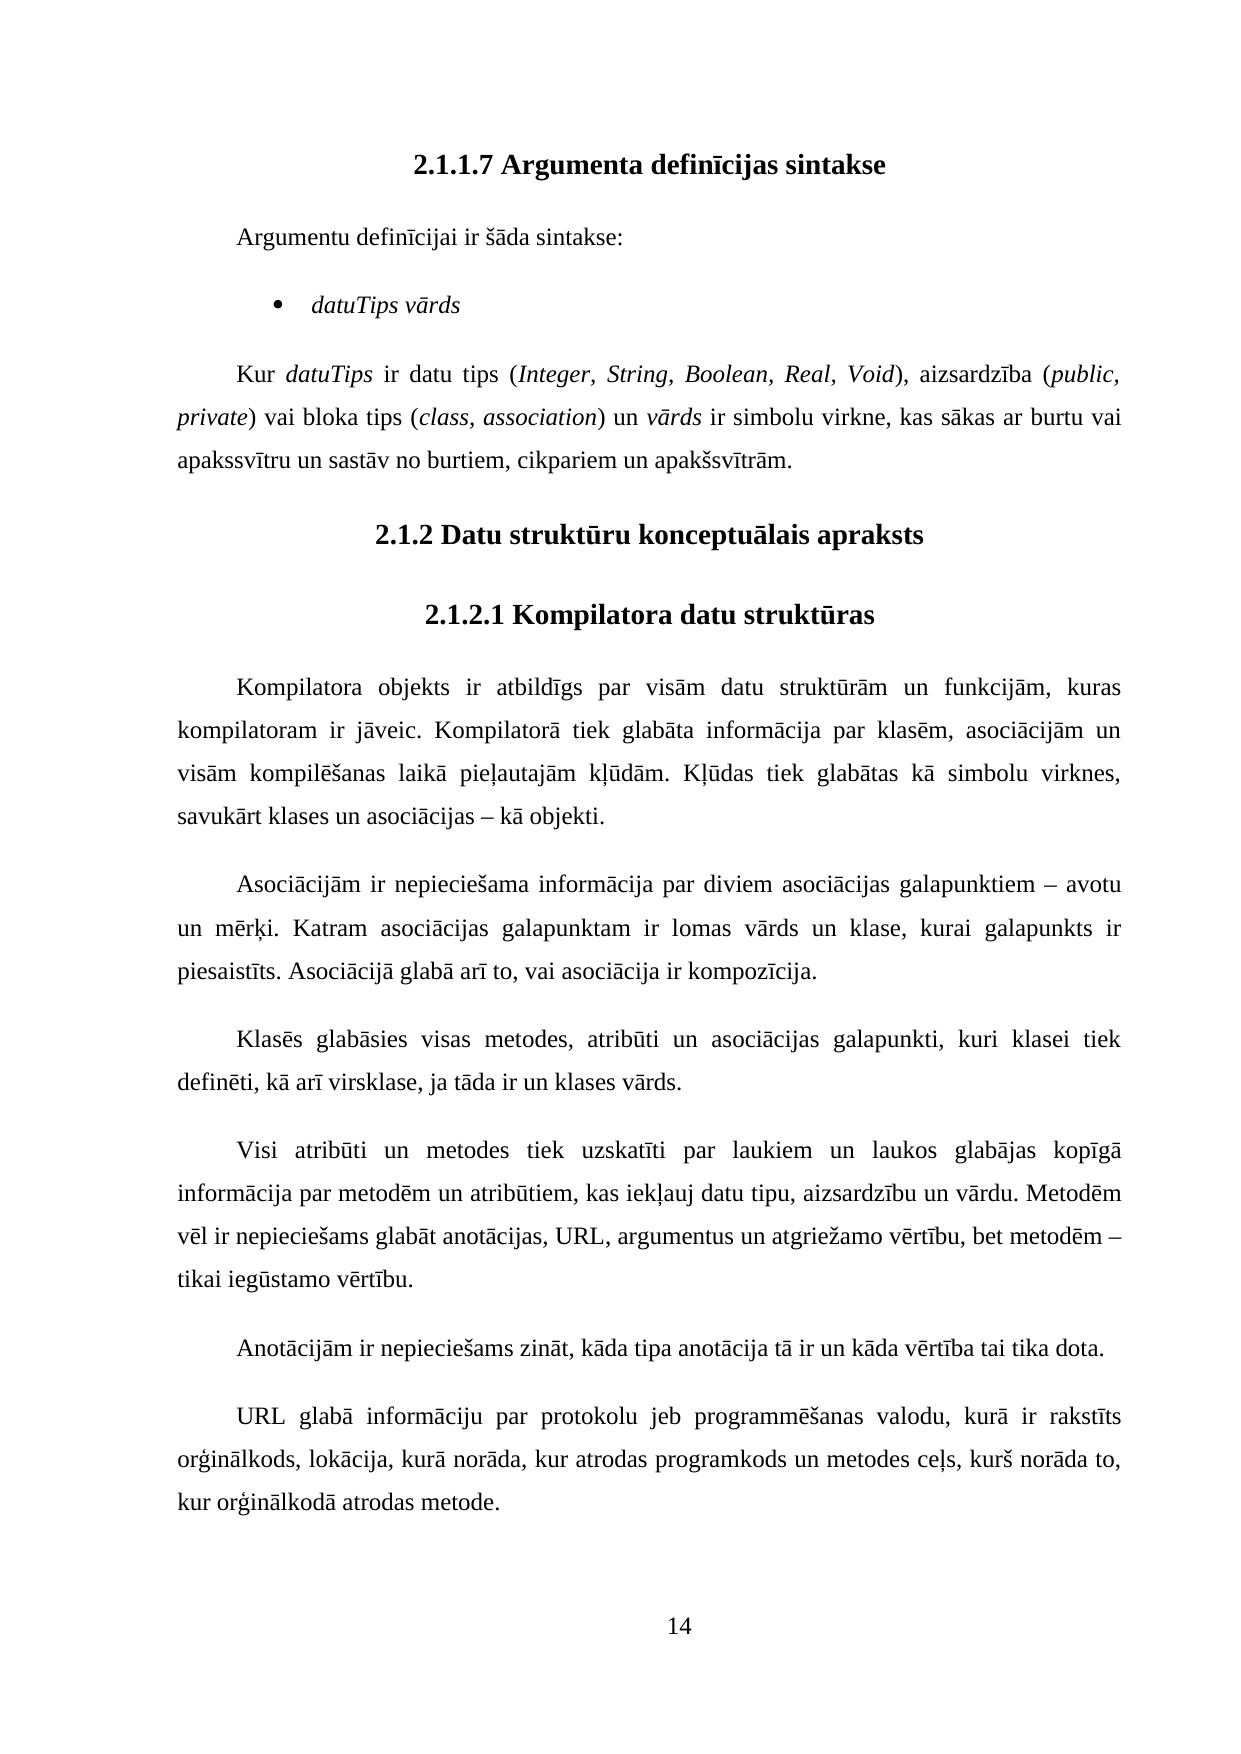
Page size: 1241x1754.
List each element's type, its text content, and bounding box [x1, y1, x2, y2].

subtitle 2.1.2.1 Kompilatora datu struktūras [177, 597, 1122, 630]
text Asociācijām ir nepieciešama informācija par diviem asociācijas galapunktiem – avotu un mērķi. Katram asociācijas galapunktam ir lomas vārds un klase, kurai galapunkts ir piesaistīts. Asociācijā glabā arī to, vai asociācija ir kompozīcija. [177, 869, 1122, 984]
list datuTips vārds [273, 291, 1122, 319]
text URL glabā informāciju par protokolu jeb programmēšanas valodu, kurā ir rakstīts orģinālkods, lokācija, kurā norāda, kur atrodas programkods un metodes ceļs, kurš norāda to, kur orģinālkodā atrodas metode. [177, 1401, 1122, 1516]
subtitle 2.1.1.7 Argumenta definīcijas sintakse [177, 147, 1122, 181]
text Argumentu definīcijai ir šāda sintakse: [177, 222, 1122, 251]
text Kompilatora objekts ir atbildīgs par visām datu struktūrām un funkcijām, kuras kompilatoram ir jāveic. Kompilatorā tiek glabāta informācija par klasēm, asociācijām un visām kompilēšanas laikā pieļautajām kļūdām. Kļūdas tiek glabātas kā simbolu virknes, savukārt klases un asociācijas – kā objekti. [177, 672, 1122, 830]
text Anotācijām ir nepieciešams zināt, kāda tipa anotācija tā ir un kāda vērtība tai tika dota. [177, 1333, 1122, 1361]
text Visi atribūti un metodes tiek uzskatīti par laukiem un laukos glabājas kopīgā informācija par metodēm un atribūtiem, kas iekļauj datu tipu, aizsardzību un vārdu. Metodēm vēl ir nepieciešams glabāt anotācijas, URL, argumentus un atgriežamo vērtību, bet metodēm – tikai iegūstamo vērtību. [177, 1135, 1122, 1293]
subtitle 2.1.2 Datu struktūru konceptuālais apraksts [177, 517, 1122, 551]
text Klasēs glabāsies visas metodes, atribūti un asociācijas galapunkti, kuri klasei tiek definēti, kā arī virsklase, ja tāda ir un klases vārds. [177, 1024, 1122, 1096]
text Kur datuTips ir datu tips (Integer, String, Boolean, Real, Void), aizsardzība (public, private) vai bloka tips (class, association) un vārds ir simbolu virkne, kas sākas ar burtu vai apakssvītru un sastāv no burtiem, cikpariem un apakšsvītrām. [177, 359, 1122, 474]
